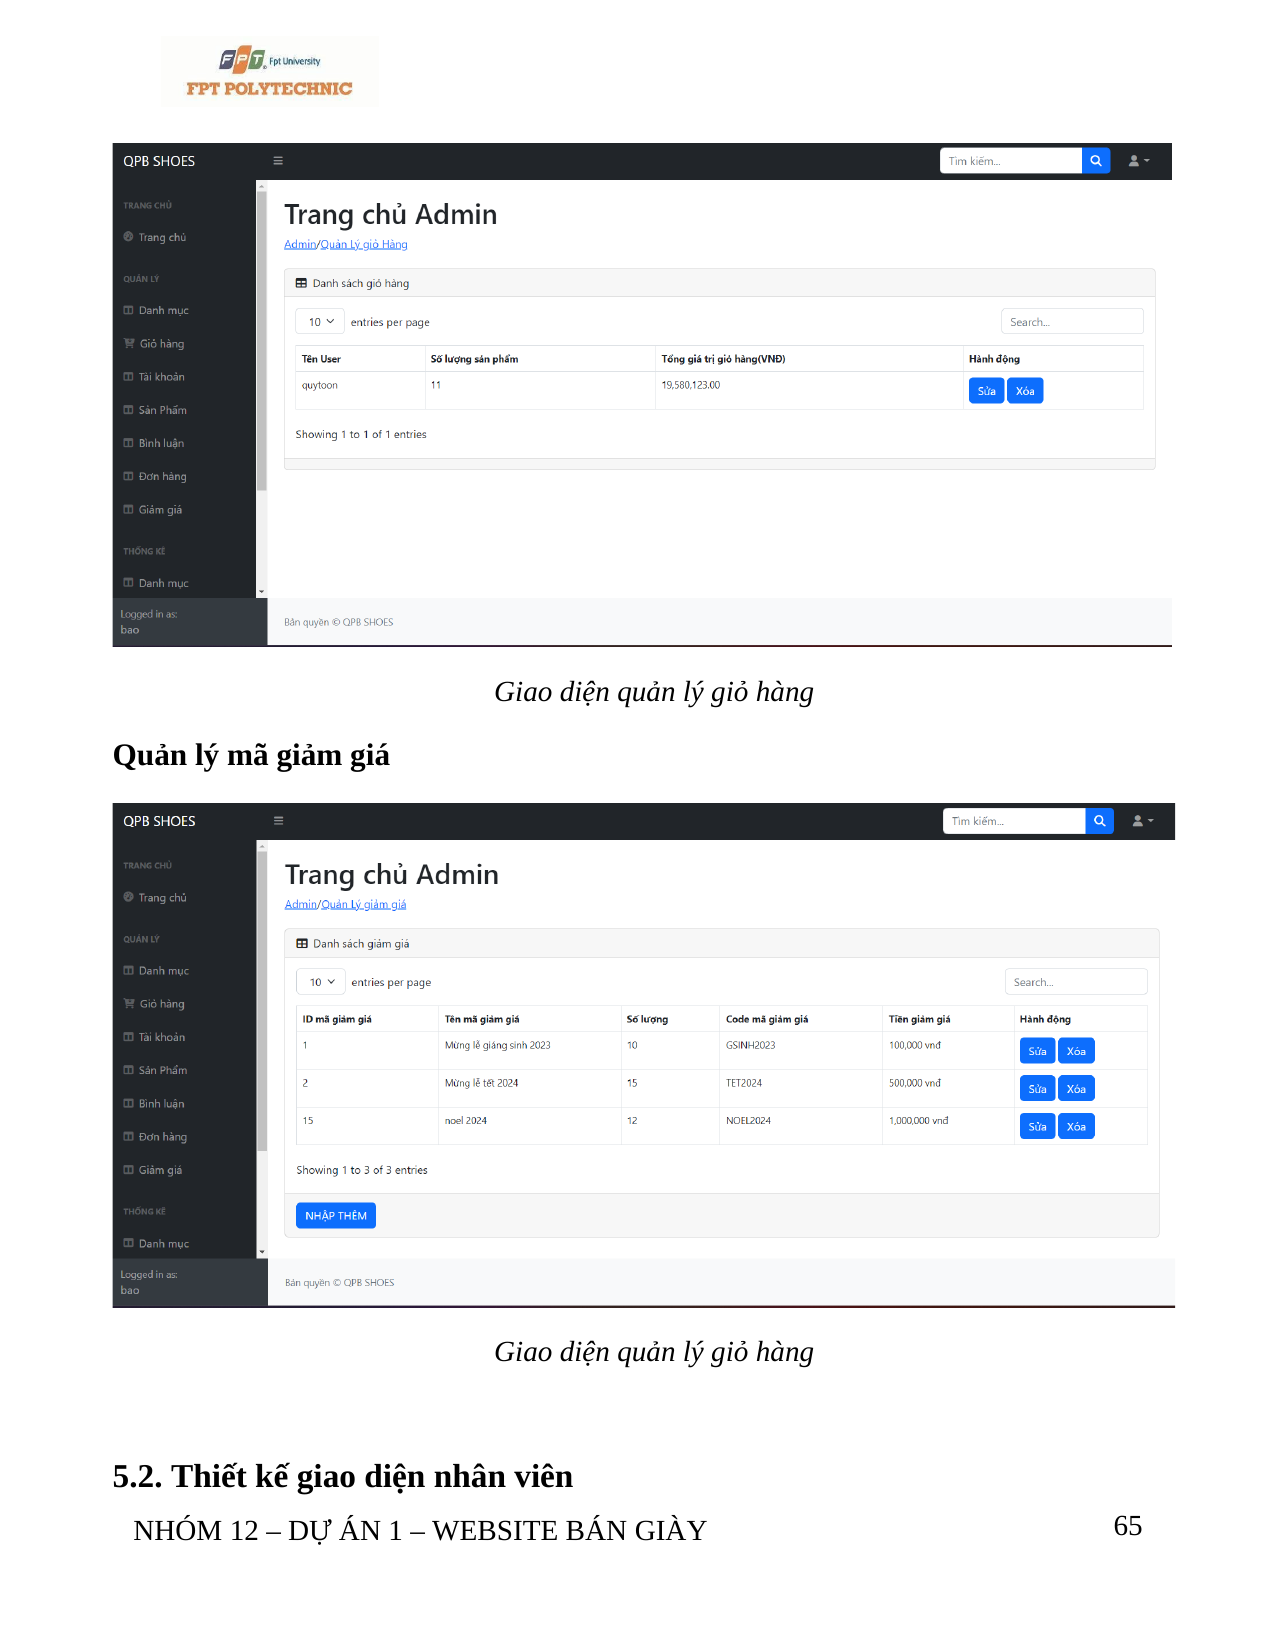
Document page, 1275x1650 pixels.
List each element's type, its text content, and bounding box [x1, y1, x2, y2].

text Giao diện quản lý giỏ hàng [112, 674, 1198, 707]
picture [112, 143, 1172, 647]
subtitle 5.2. Thiết kế giao diện nhân viên [112, 1457, 1198, 1495]
text Giao diện quản lý giỏ hàng [112, 1334, 1198, 1368]
subtitle Quản lý mã giảm giá [112, 737, 1198, 773]
picture [160, 36, 379, 107]
picture [112, 803, 1175, 1308]
